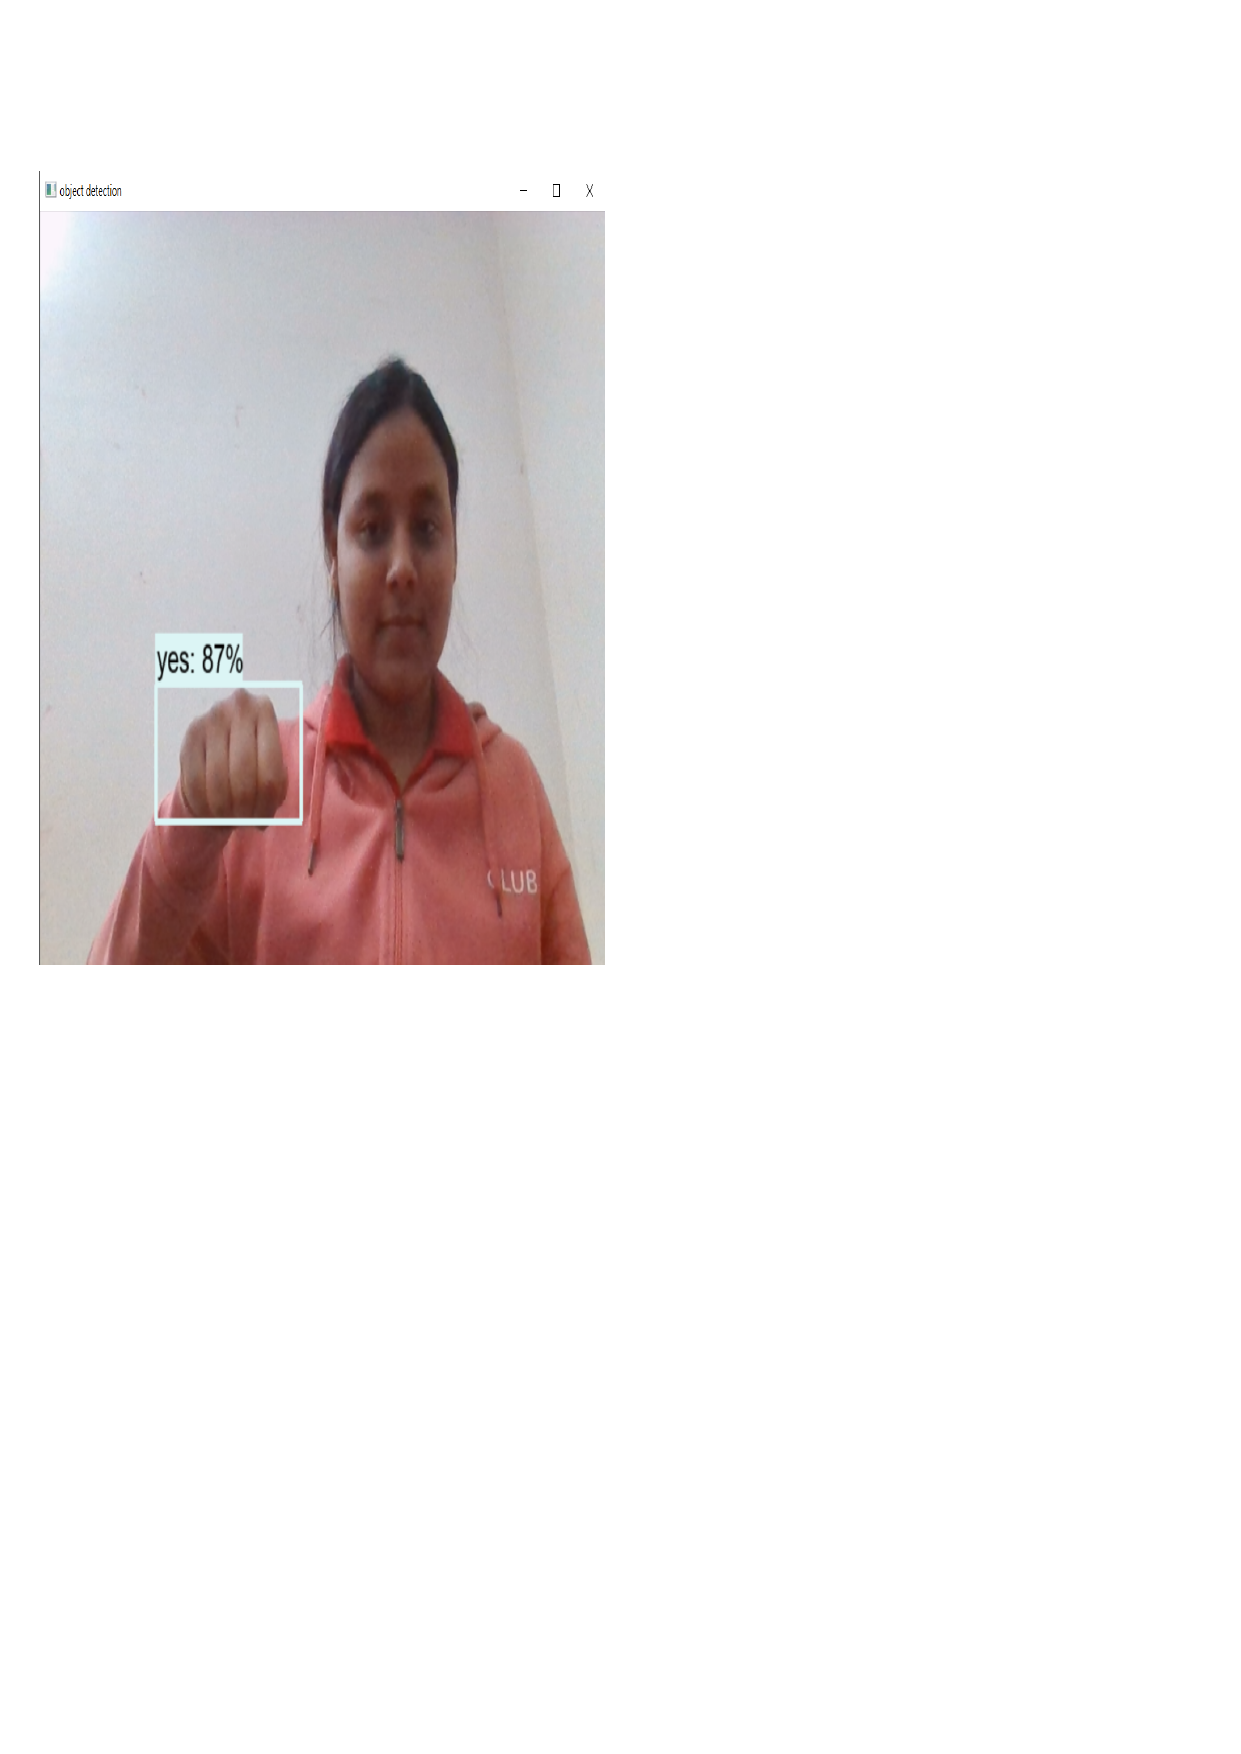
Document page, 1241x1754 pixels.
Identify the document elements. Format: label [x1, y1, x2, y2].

picture [39, 171, 605, 965]
